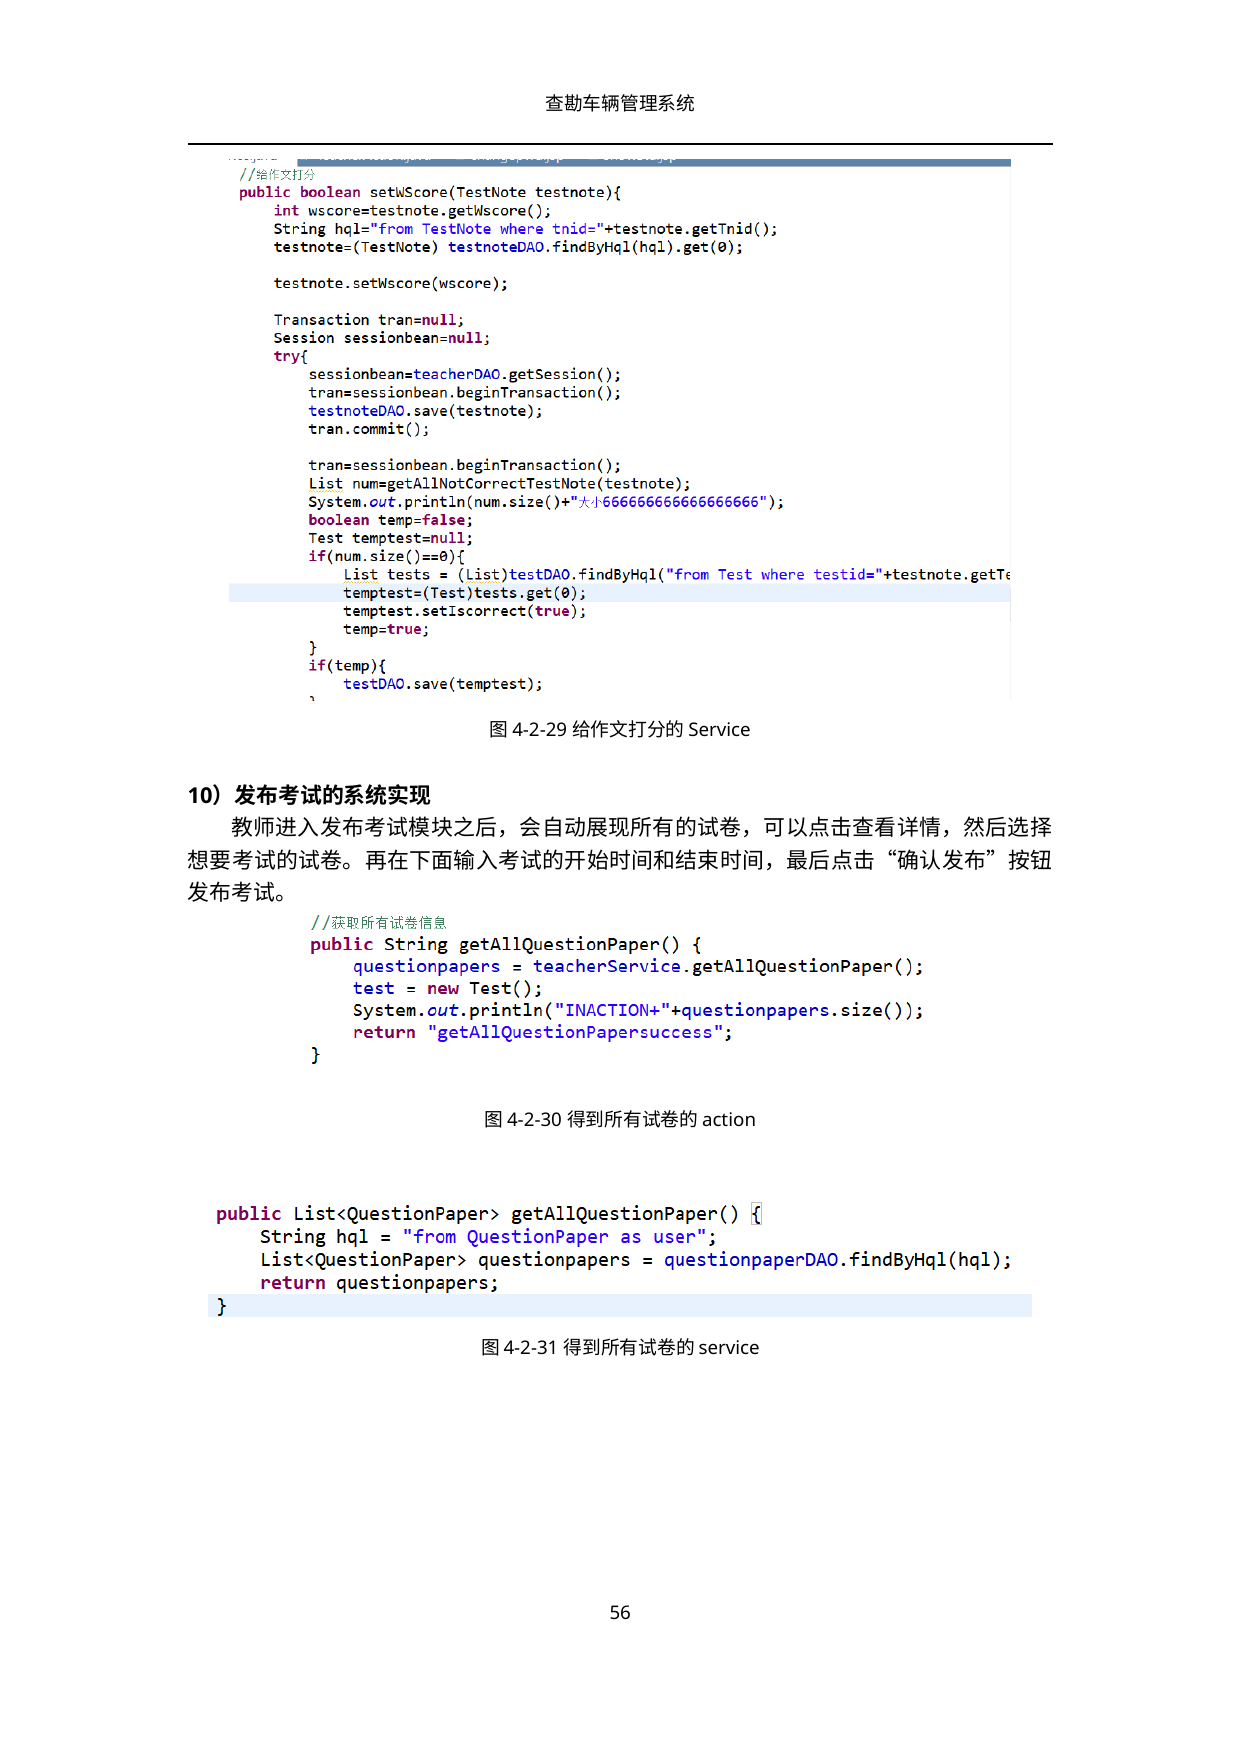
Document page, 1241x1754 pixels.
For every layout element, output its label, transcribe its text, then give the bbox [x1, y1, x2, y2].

picture [208, 1199, 1032, 1323]
text 图4-2-31 得到所有试卷的service [187, 1330, 1053, 1362]
picture [303, 907, 937, 1076]
list 发布考试的系统实现 [187, 777, 1053, 810]
text 教师进入发布考试模块之后，会自动展现所有的试卷，可以点击查看详情，然后选择想要考试的试卷。再在下面输入考试的开始时间和结束时间，最后点击“确认发布”按钮发布考试。 [187, 810, 1053, 907]
picture [229, 159, 1011, 701]
text 图4-2-30 得到所有试卷的action [187, 1102, 1053, 1135]
text 图4-2-29 给作文打分的Service [187, 712, 1053, 745]
